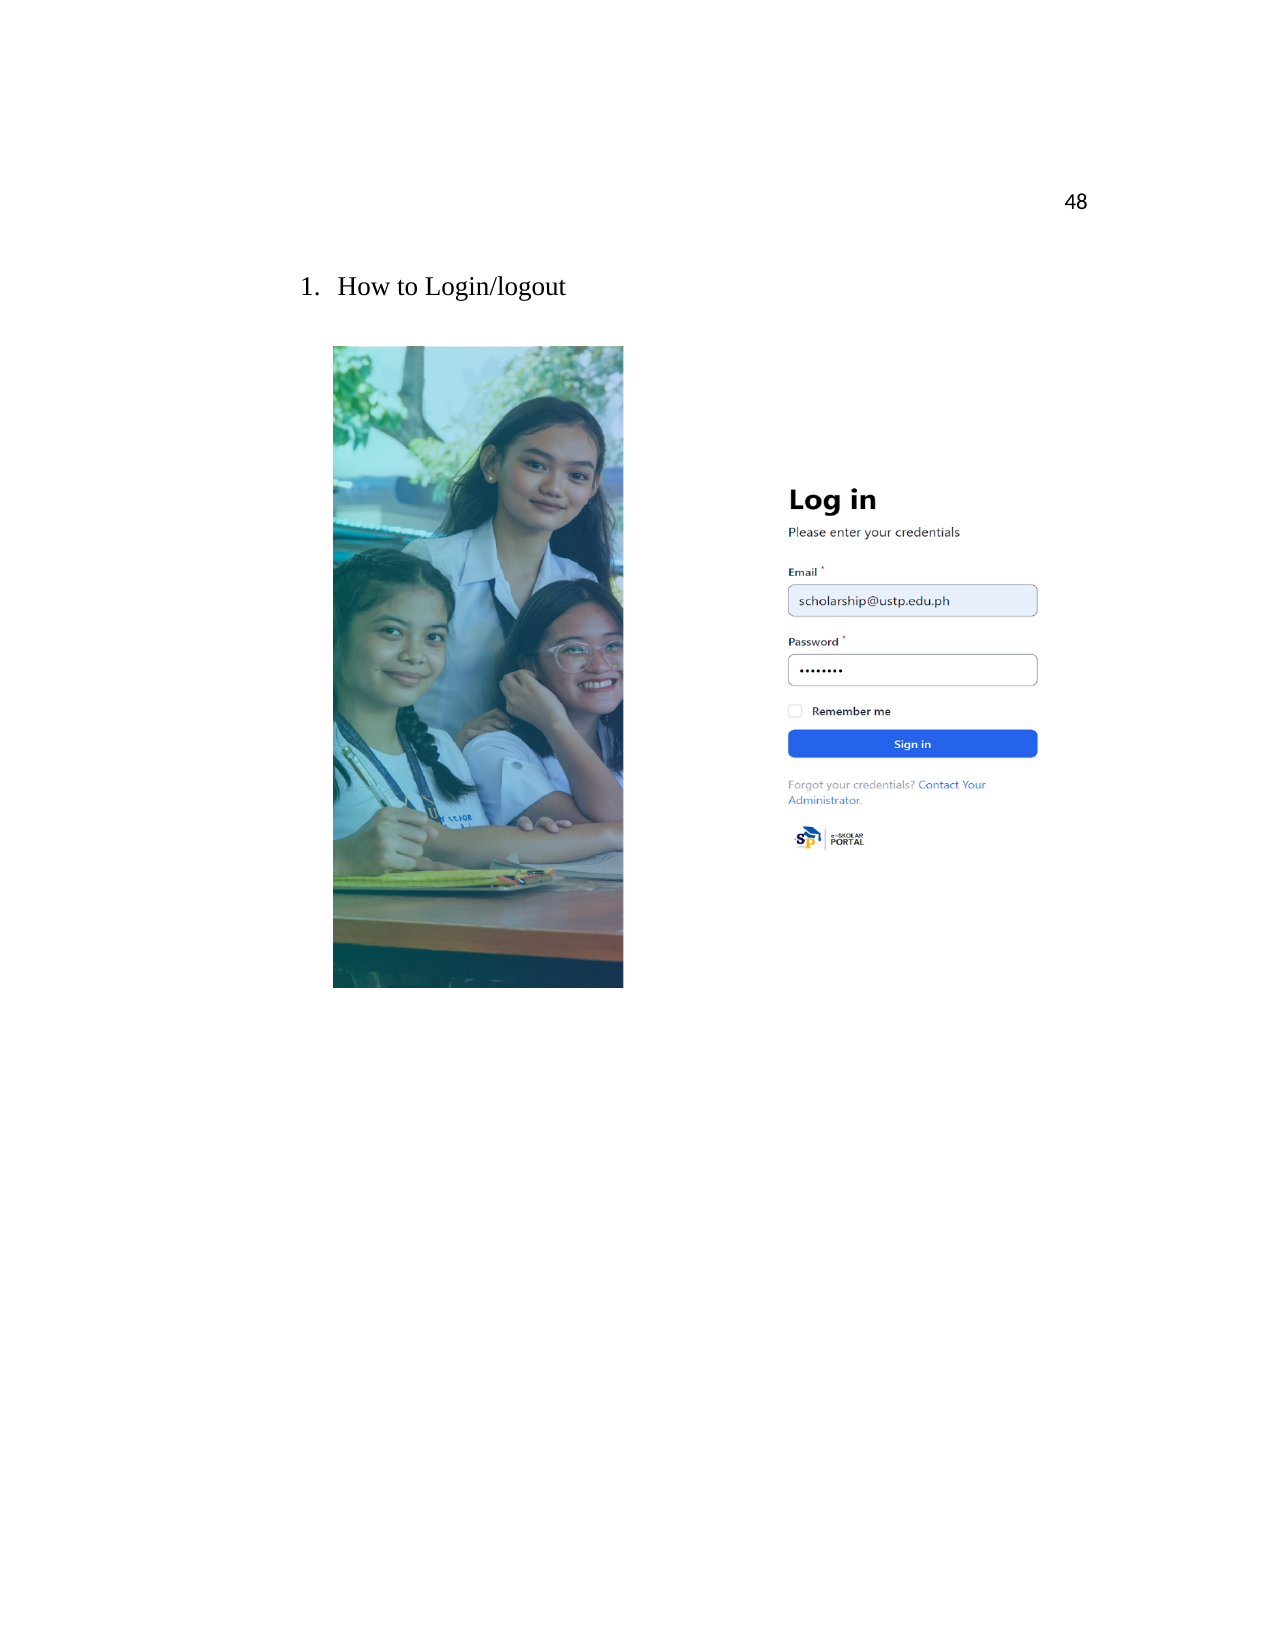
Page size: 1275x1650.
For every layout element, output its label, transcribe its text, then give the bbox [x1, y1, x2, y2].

list How to Login/logout [300, 270, 1087, 301]
picture [333, 346, 1202, 988]
